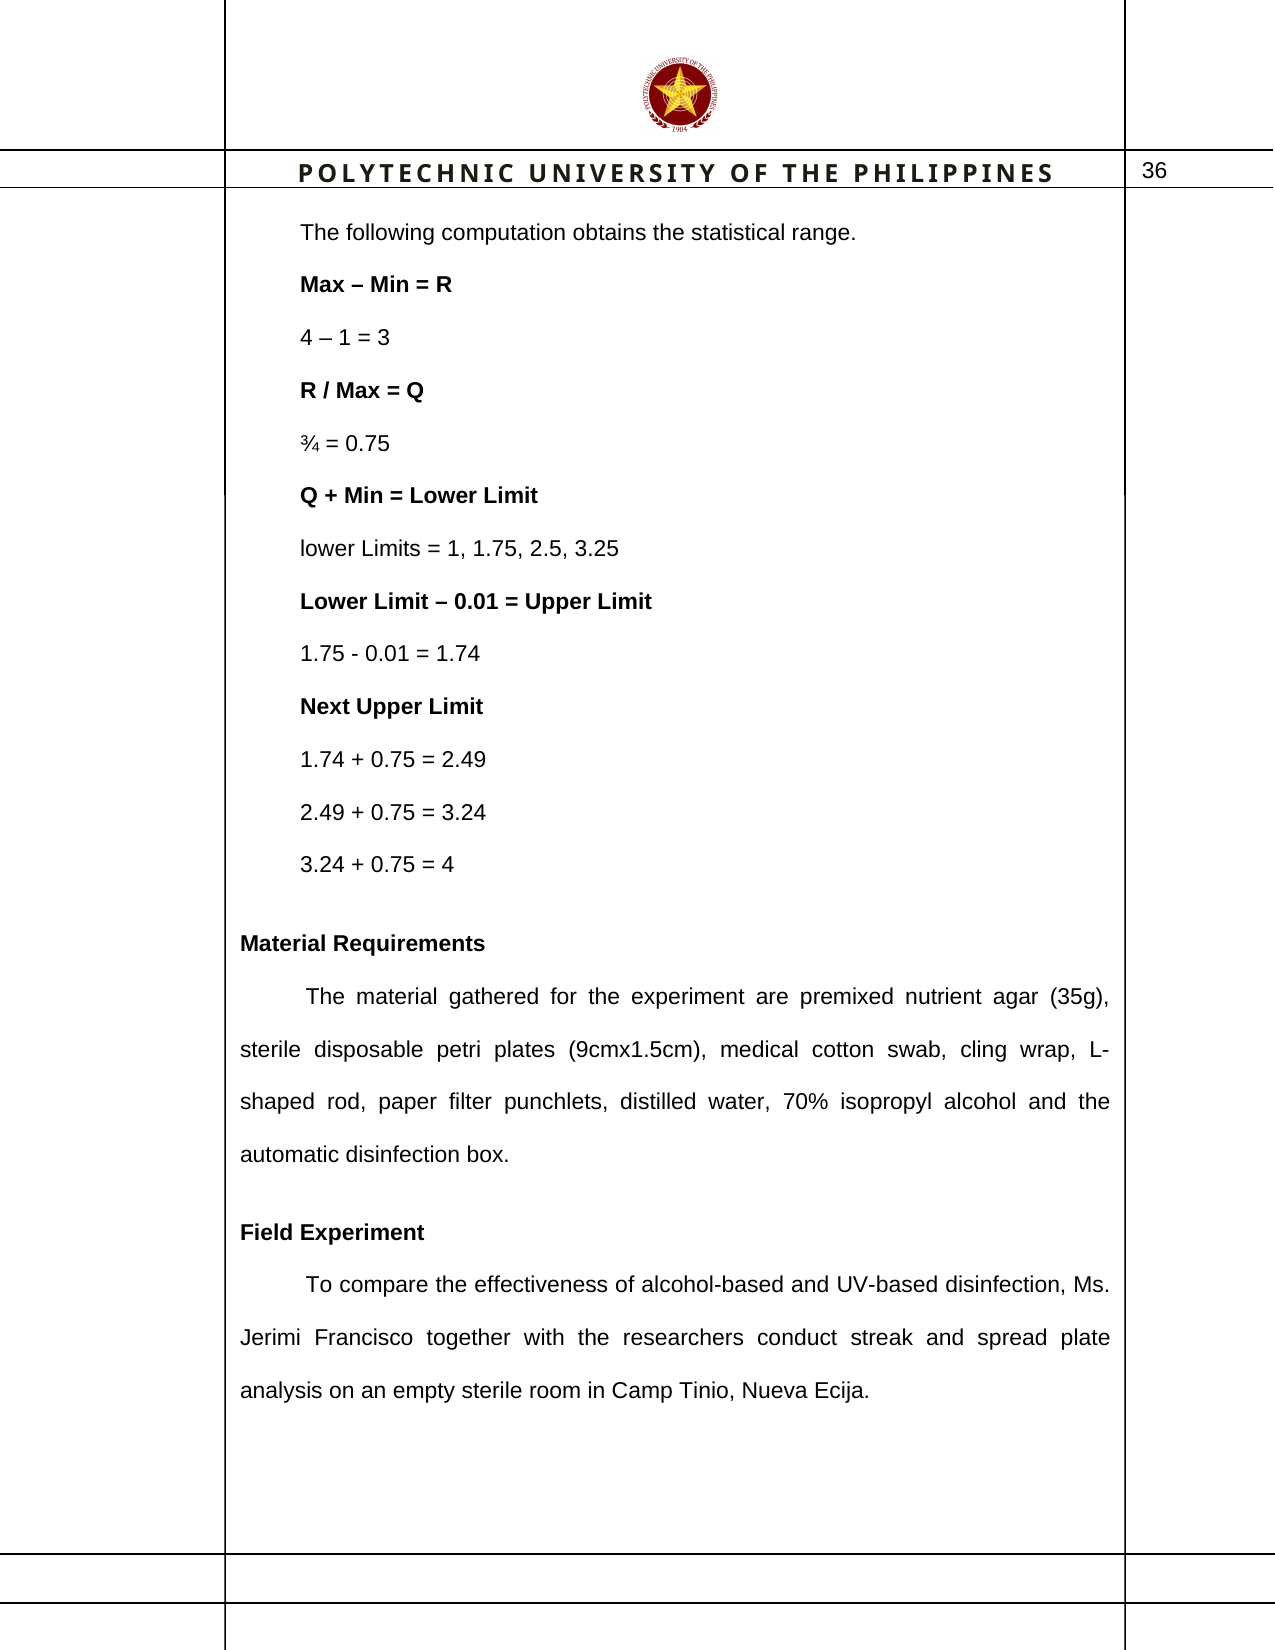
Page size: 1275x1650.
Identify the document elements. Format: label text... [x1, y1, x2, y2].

text Lower Limit – 0.01 = Upper Limit [300, 588, 1111, 614]
text 3.24 + 0.75 = 4 [300, 851, 1111, 877]
text Field Experiment [240, 1219, 1111, 1245]
text 2.49 + 0.75 = 3.24 [300, 798, 1111, 825]
text 4 – 1 = 3 [300, 324, 1111, 350]
text Material Requirements [240, 930, 1111, 957]
text 1.75 - 0.01 = 1.74 [300, 640, 1111, 667]
text Q + Min = Lower Limit [300, 482, 1111, 508]
text To compare the effectiveness of alcohol-based and UV-based disinfection, Ms. Jerimi Francisco together with the researchers conduct streak and spread plate analysis on an empty sterile room in Camp Tinio, Nueva Ecija. [240, 1271, 1111, 1403]
text Max – Min = R [300, 271, 1111, 298]
text The material gathered for the experiment are premixed nutrient agar (35g), sterile disposable petri plates (9cmx1.5cm), medical cotton swab, cling wrap, L-shaped rod, paper filter punchlets, distilled water, 70% isopropyl alcohol and the automatic disinfection box. [240, 983, 1111, 1167]
text 1.74 + 0.75 = 2.49 [300, 746, 1111, 772]
picture [642, 57, 718, 133]
text R / Max = Q [300, 377, 1111, 403]
text ¾ = 0.75 [300, 429, 1111, 456]
text Next Upper Limit [300, 693, 1111, 719]
text lower Limits = 1, 1.75, 2.5, 3.25 [300, 535, 1111, 561]
text The following computation obtains the statistical range. [300, 219, 1111, 245]
